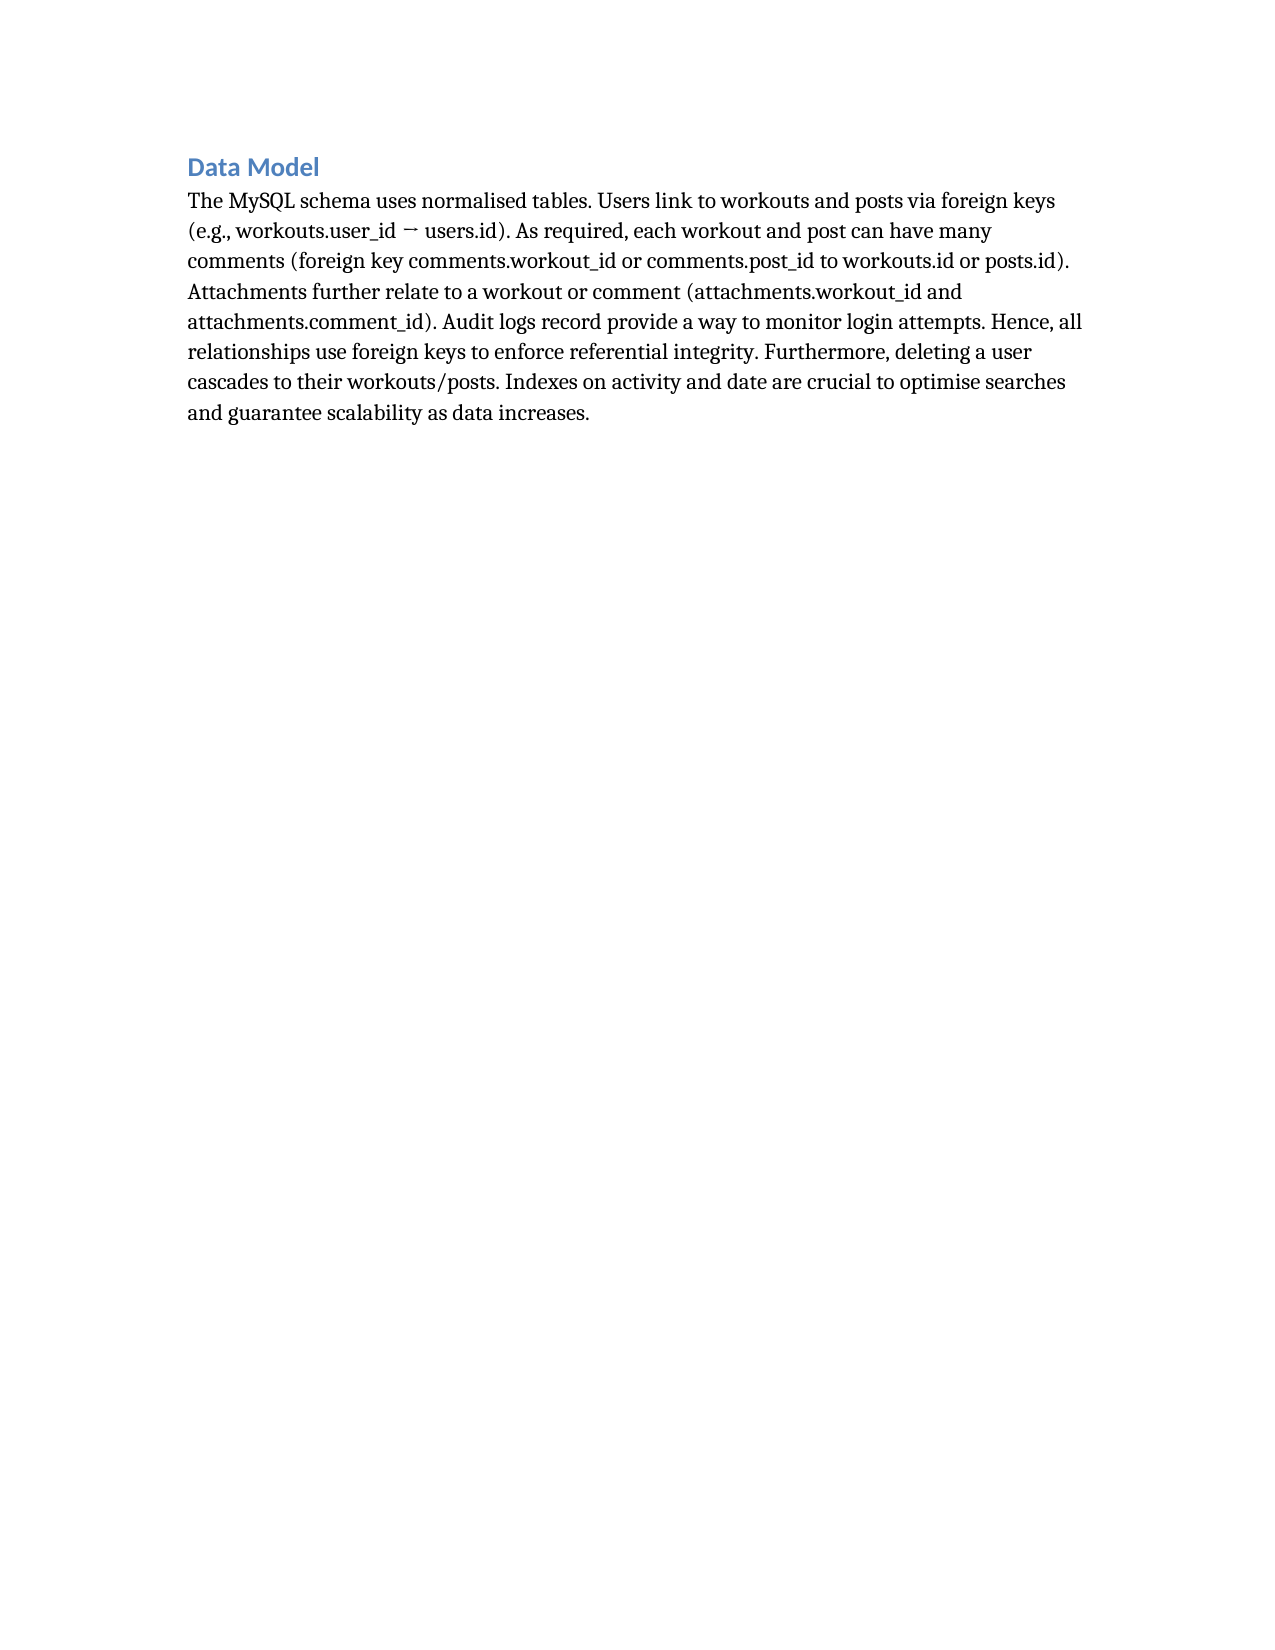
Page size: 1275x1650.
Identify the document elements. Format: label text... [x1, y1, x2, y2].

subtitle Data Model [187, 150, 1087, 183]
text The MySQL schema uses normalised tables. Users link to workouts and posts via foreign keys (e.g., workouts.user_id → users.id). As required, each workout and post can have many comments (foreign key comments.workout_id or comments.post_id to workouts.id or posts.id). Attachments further relate to a workout or comment (attachments.workout_id and attachments.comment_id). Audit logs record provide a way to monitor login attempts. Hence, all relationships use foreign keys to enforce referential integrity. Furthermore, deleting a user cascades to their workouts/posts. Indexes on activity and date are crucial to optimise searches and guarantee scalability as data increases. [187, 188, 1087, 426]
